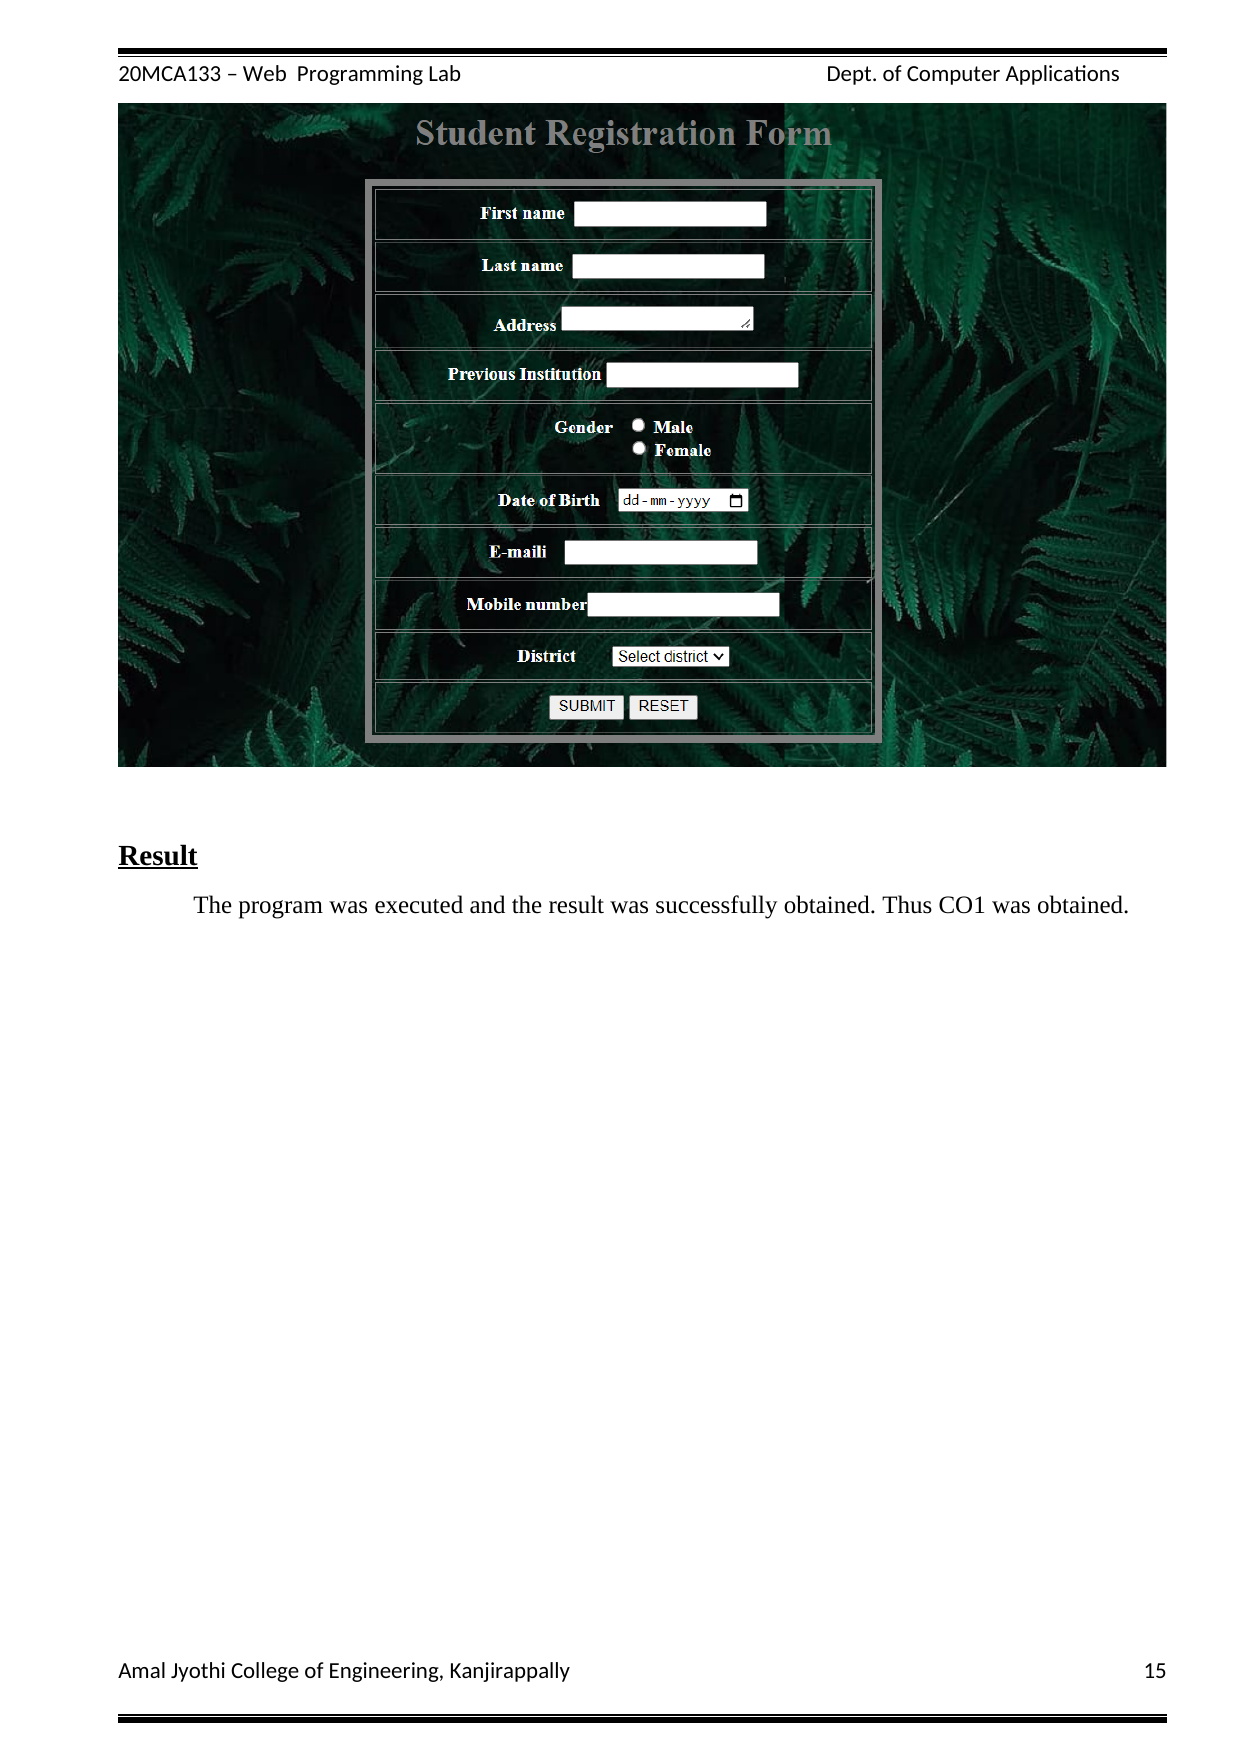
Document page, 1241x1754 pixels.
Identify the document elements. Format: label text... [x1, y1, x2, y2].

text The program was executed and the result was successfully obtained. Thus CO1 was obtained. [118, 891, 1167, 919]
picture [118, 103, 1167, 767]
text Result [118, 838, 1167, 871]
